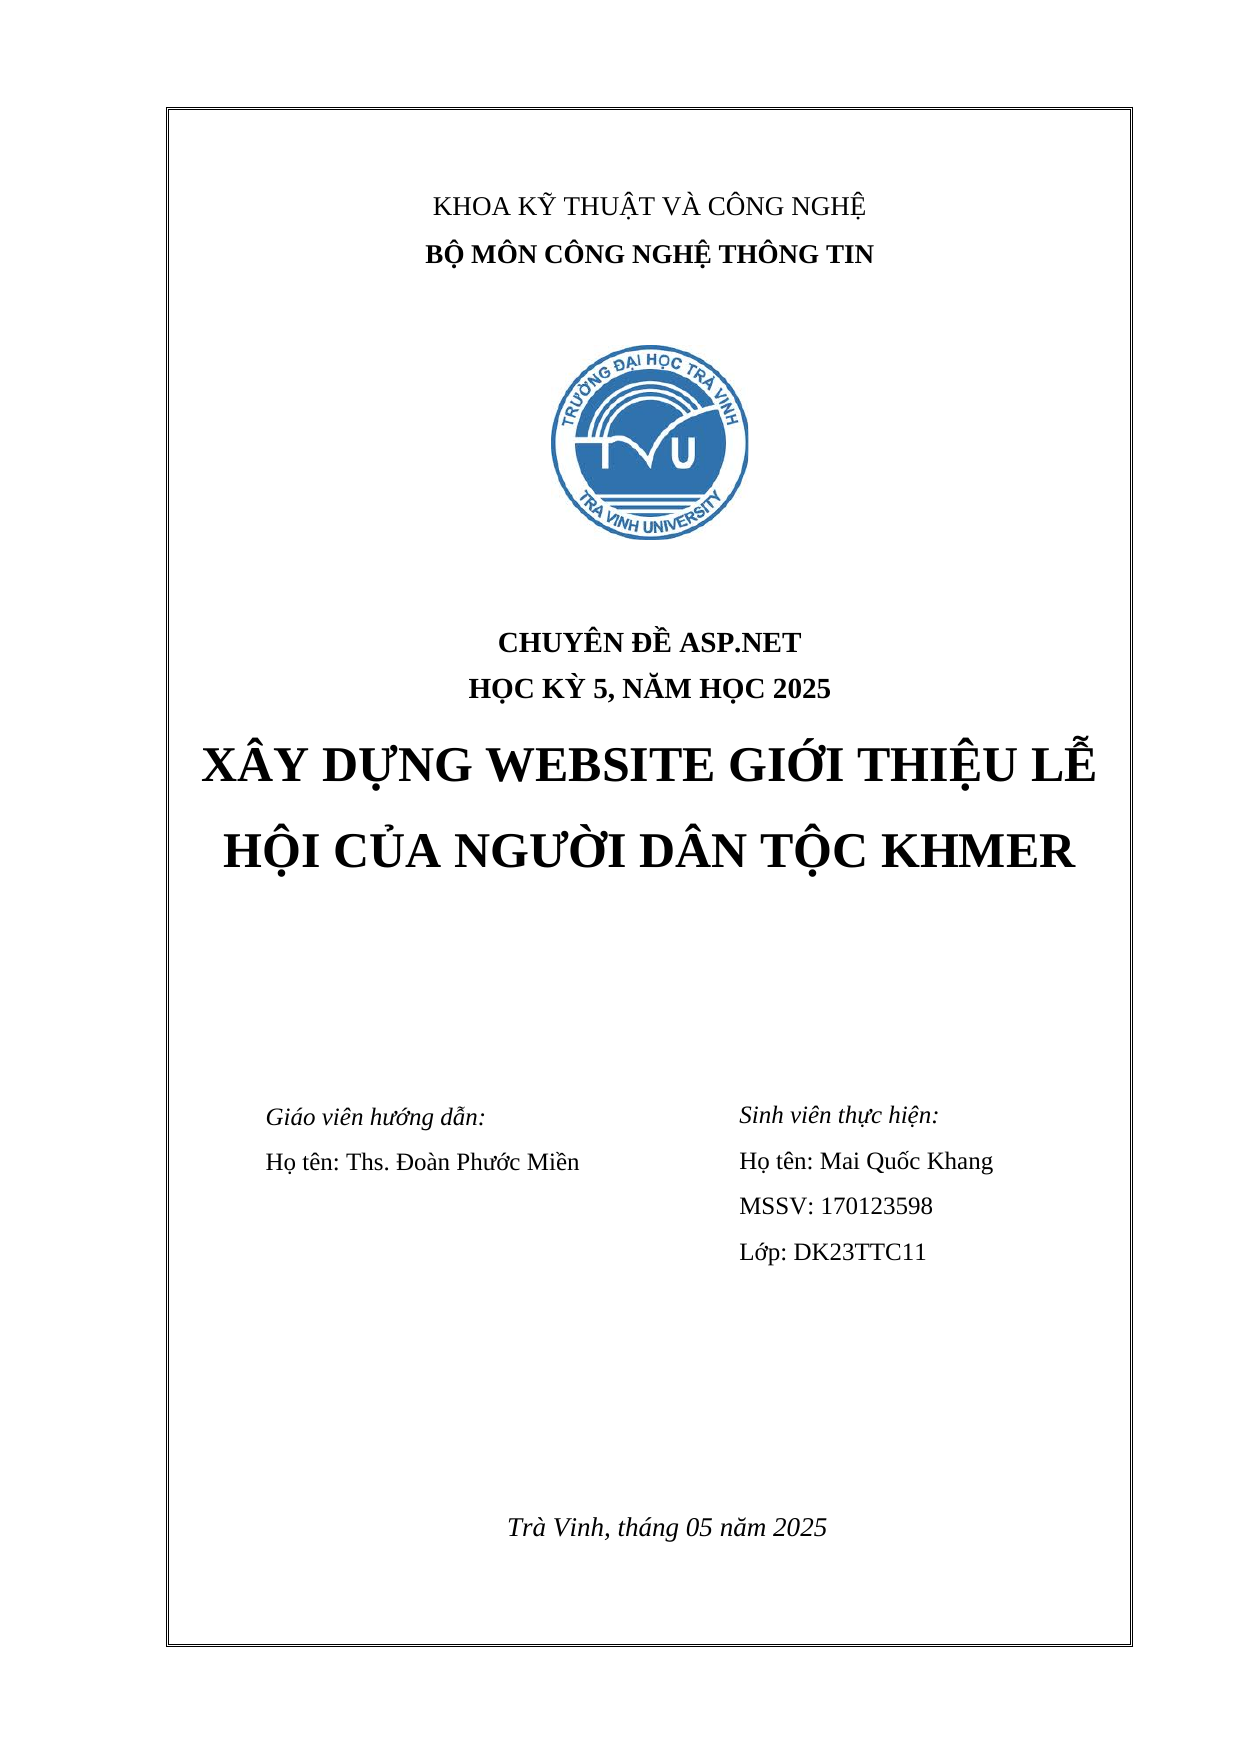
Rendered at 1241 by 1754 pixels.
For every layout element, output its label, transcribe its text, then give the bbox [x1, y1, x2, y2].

picture [551, 345, 749, 540]
text BỘ MÔN CÔNG NGHỆ THÔNG TIN [177, 238, 1122, 269]
text Trà Vinh, tháng 05 năm 2025 [215, 1511, 1122, 1542]
text HỌC KỲ 5, NĂM HỌC 2025 [177, 671, 1122, 705]
text XÂY DỰNG WEBSITE GIỚI THIỆU LỄ HỘI CỦA NGƯỜI DÂN TỘC KHMER [177, 734, 1122, 878]
text KHOA KỸ THUẬT VÀ CÔNG NGHỆ [177, 190, 1122, 221]
text CHUYÊN ĐỀ ASP.NET [177, 625, 1122, 659]
